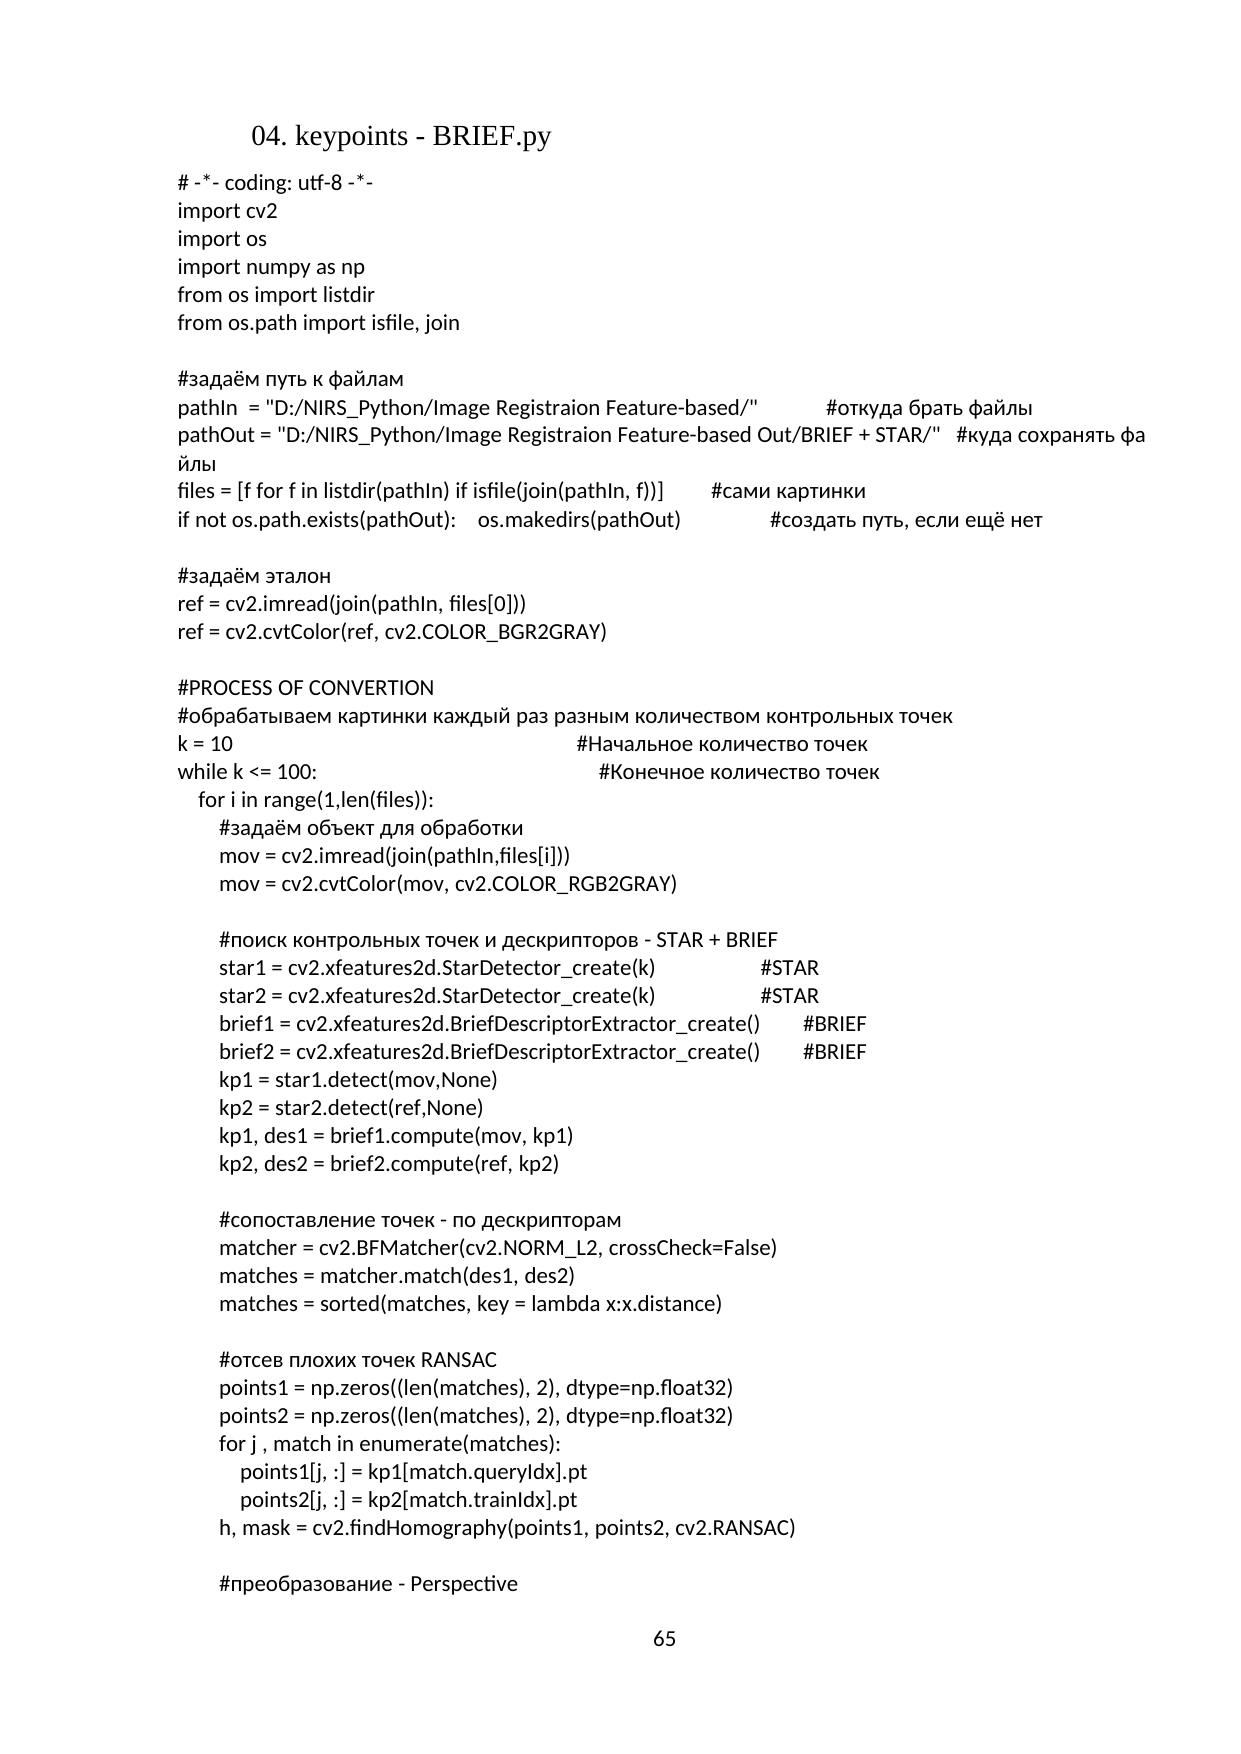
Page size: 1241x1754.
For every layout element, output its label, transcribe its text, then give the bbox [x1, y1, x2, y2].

text import cv2 [177, 196, 1152, 224]
text import numpy as np [177, 252, 1152, 281]
text mov = cv2.cvtColor(mov, cv2.COLOR_RGB2GRAY) [177, 869, 1152, 897]
text kp2 = star2.detect(ref,None) [177, 1093, 1152, 1121]
text kp1, des1 = brief1.compute(mov, kp1) [177, 1121, 1152, 1149]
text matches = sorted(matches, key = lambda x:x.distance) [177, 1289, 1152, 1317]
text ref = cv2.cvtColor(ref, cv2.COLOR_BGR2GRAY) [177, 617, 1152, 645]
text star1 = cv2.xfeatures2d.StarDetector_create(k) #STAR [177, 953, 1152, 981]
text points1[j, :] = kp1[match.queryIdx].pt [177, 1457, 1152, 1485]
text pathIn = "D:/NIRS_Python/Image Registraion Feature-based/" #откуда брать файлы [177, 393, 1152, 421]
text points2[j, :] = kp2[match.trainIdx].pt [177, 1485, 1152, 1513]
text pathOut = "D:/NIRS_Python/Image Registraion Feature-based Out/BRIEF + STAR/" #куда сохранять файлы [177, 421, 1152, 477]
text #сопоставление точек - по дескрипторам [177, 1205, 1152, 1233]
text k = 10 #Начальное количество точек [177, 729, 1152, 757]
text # -*- coding: utf-8 -*- [177, 168, 1152, 196]
text from os.path import isfile, join [177, 308, 1152, 337]
text #PROCESS OF CONVERTION [177, 673, 1152, 701]
text #преобразование - Perspective [177, 1569, 1152, 1597]
text for i in range(1,len(files)): [177, 785, 1152, 813]
text if not os.path.exists(pathOut): os.makedirs(pathOut) #создать путь, если ещё нет [177, 505, 1152, 533]
text #задаём путь к файлам [177, 364, 1152, 393]
text #отсев плохих точек RANSAC [177, 1345, 1152, 1373]
text kp2, des2 = brief2.compute(ref, kp2) [177, 1149, 1152, 1177]
text brief2 = cv2.xfeatures2d.BriefDescriptorExtractor_create() #BRIEF [177, 1037, 1152, 1065]
text star2 = cv2.xfeatures2d.StarDetector_create(k) #STAR [177, 981, 1152, 1009]
text mov = cv2.imread(join(pathIn,files[i])) [177, 841, 1152, 869]
text matcher = cv2.BFMatcher(cv2.NORM_L2, crossCheck=False) [177, 1233, 1152, 1261]
text points1 = np.zeros((len(matches), 2), dtype=np.float32) [177, 1373, 1152, 1401]
text points2 = np.zeros((len(matches), 2), dtype=np.float32) [177, 1401, 1152, 1429]
text #задаём эталон [177, 561, 1152, 589]
text #обрабатываем картинки каждый раз разным количеством контрольных точек [177, 701, 1152, 729]
text #поиск контрольных точек и дескрипторов - STAR + BRIEF [177, 925, 1152, 953]
text files = [f for f in listdir(pathIn) if isfile(join(pathIn, f))] #сами картинки [177, 477, 1152, 505]
text matches = matcher.match(des1, des2) [177, 1261, 1152, 1289]
text import os [177, 224, 1152, 252]
text #задаём объект для обработки [177, 813, 1152, 841]
text h, mask = cv2.findHomography(points1, points2, cv2.RANSAC) [177, 1513, 1152, 1541]
text brief1 = cv2.xfeatures2d.BriefDescriptorExtractor_create() #BRIEF [177, 1009, 1152, 1037]
text while k <= 100: #Конечное количество точек [177, 757, 1152, 785]
text ref = cv2.imread(join(pathIn, files[0])) [177, 589, 1152, 617]
text kp1 = star1.detect(mov,None) [177, 1065, 1152, 1093]
text 04. keypoints - BRIEF.py [177, 118, 1152, 152]
text for j , match in enumerate(matches): [177, 1429, 1152, 1457]
text from os import listdir [177, 281, 1152, 308]
